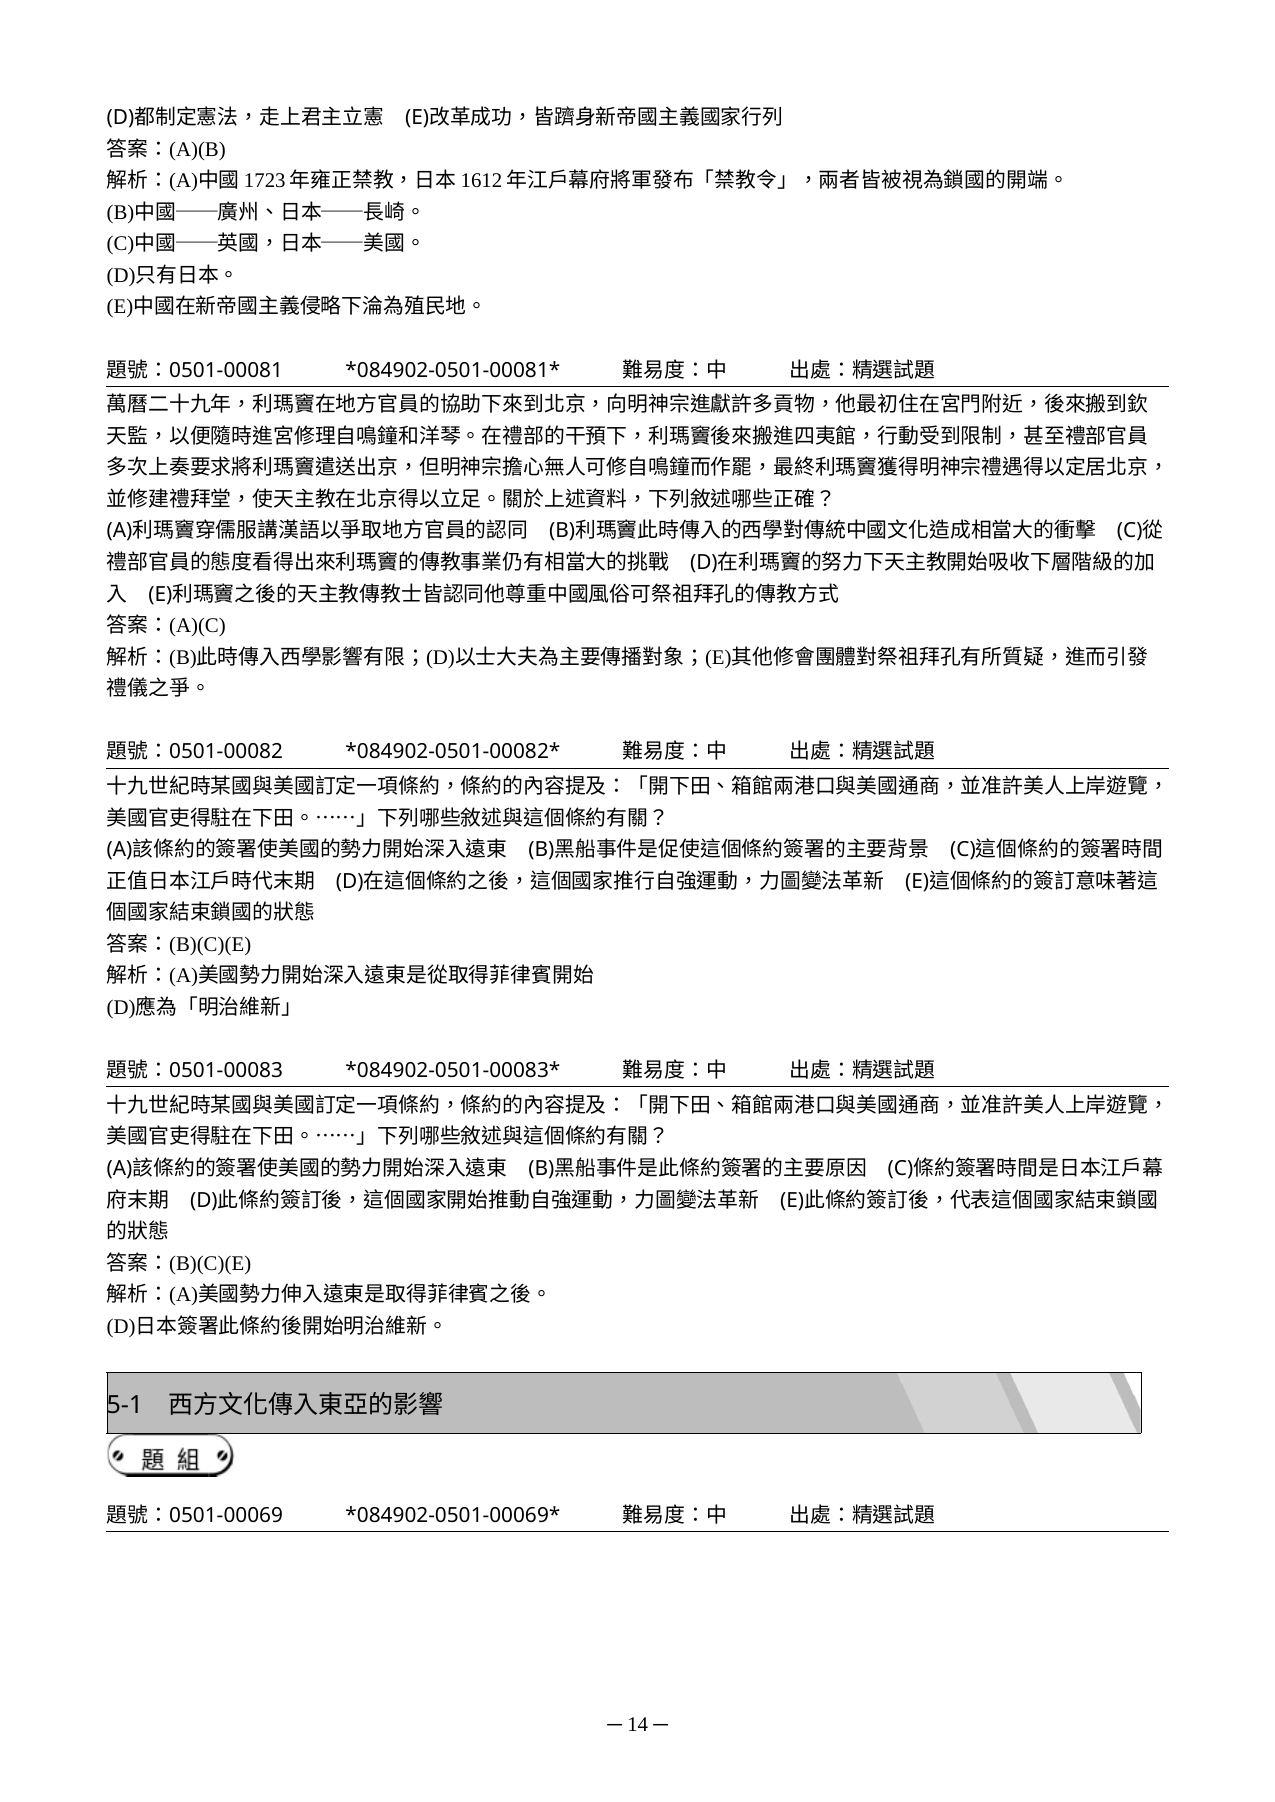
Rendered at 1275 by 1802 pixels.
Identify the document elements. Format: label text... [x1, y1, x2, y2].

text 解析：(A)美國勢力開始深入遠東是從取得菲律賓開始 (D)應為「明治維新」 [106, 958, 1169, 1021]
text 題號：0501-00069 *084902-0501-00069* 難易度：中 出處：精選試題 [106, 1498, 1169, 1531]
text 題號：0501-00083 *084902-0501-00083* 難易度：中 出處：精選試題 [106, 1053, 1169, 1086]
text 萬曆二十九年，利瑪竇在地方官員的協助下來到北京，向明神宗進獻許多貢物，他最初住在宮門附近，後來搬到欽天監，以便隨時進宮修理自鳴鐘和洋琴。在禮部的干預下，利瑪竇後來搬進四夷館，行動受到限制，甚至禮部官員多次上奏要求將利瑪竇遣送出京，但明神宗擔心無人可修自鳴鐘而作罷，最終利瑪竇獲得明神宗禮遇得以定居北京，並修建禮拜堂，使天主教在北京得以立足。關於上述資料，下列敘述哪些正確？ (A)利瑪竇穿儒服講漢語以爭取地方官員的認同 (B)利瑪竇此時傳入的西學對傳統中國文化造成相當大的衝擊 (C)從禮部官員的態度看得出來利瑪竇的傳教事業仍有相當大的挑戰 (D)在利瑪竇的努力下天主教開始吸收下層階級的加入 (E)利瑪竇之後的天主教傳教士皆認同他尊重中國風俗可祭祖拜孔的傳教方式 [106, 387, 1169, 608]
text 解析：(A)中國1723年雍正禁教，日本1612年江戶幕府將軍發布「禁教令」，兩者皆被視為鎖國的開端。 (B)中國─廣州、日本─長崎。 (C)中國─英國，日本─美國。 (D)只有日本。 (E)中國在新帝國主義侵略下淪為殖民地。 [106, 163, 1169, 321]
text 答案：(B)(C)(E) [106, 1245, 1169, 1277]
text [106, 100, 1169, 131]
text 題號：0501-00081 *084902-0501-00081* 難易度：中 出處：精選試題 [106, 352, 1169, 386]
text 解析：(B)此時傳入西學影響有限；(D)以士大夫為主要傳播對象；(E)其他修會團體對祭祖拜孔有所質疑，進而引發禮儀之爭。 [106, 639, 1169, 702]
text 答案：(A)(C) [106, 608, 1169, 639]
text 答案：(B)(C)(E) [106, 927, 1169, 958]
text 題號：0501-00082 *084902-0501-00082* 難易度：中 出處：精選試題 [106, 734, 1169, 768]
text 5-1 西方文化傳入東亞的影響 [106, 1372, 1169, 1435]
text 十九世紀時某國與美國訂定一項條約，條約的內容提及：「開下田、箱館兩港口與美國通商，並准許美人上岸遊覽，美國官吏得駐在下田。……」下列哪些敘述與這個條約有關？ (A)該條約的簽署使美國的勢力開始深入遠東 (B)黑船事件是促使這個條約簽署的主要背景 (C)這個條約的簽署時間正值日本江戶時代末期 (D)在這個條約之後，這個國家推行自強運動，力圖變法革新 (E)這個條約的簽訂意味著這個國家結束鎖國的狀態 [106, 769, 1169, 927]
text 答案：(A)(B) [106, 131, 1169, 163]
text 十九世紀時某國與美國訂定一項條約，條約的內容提及：「開下田、箱館兩港口與美國通商，並准許美人上岸遊覽，美國官吏得駐在下田。……」下列哪些敘述與這個條約有關？ (A)該條約的簽署使美國的勢力開始深入遠東 (B)黑船事件是此條約簽署的主要原因 (C)條約簽署時間是日本江戶幕府末期 (D)此條約簽訂後，這個國家開始推動自強運動，力圖變法革新 (E)此條約簽訂後，代表這個國家結束鎖國的狀態 [106, 1087, 1169, 1245]
text 解析：(A)美國勢力伸入遠東是取得菲律賓之後。 (D)日本簽署此條約後開始明治維新。 [106, 1277, 1169, 1340]
